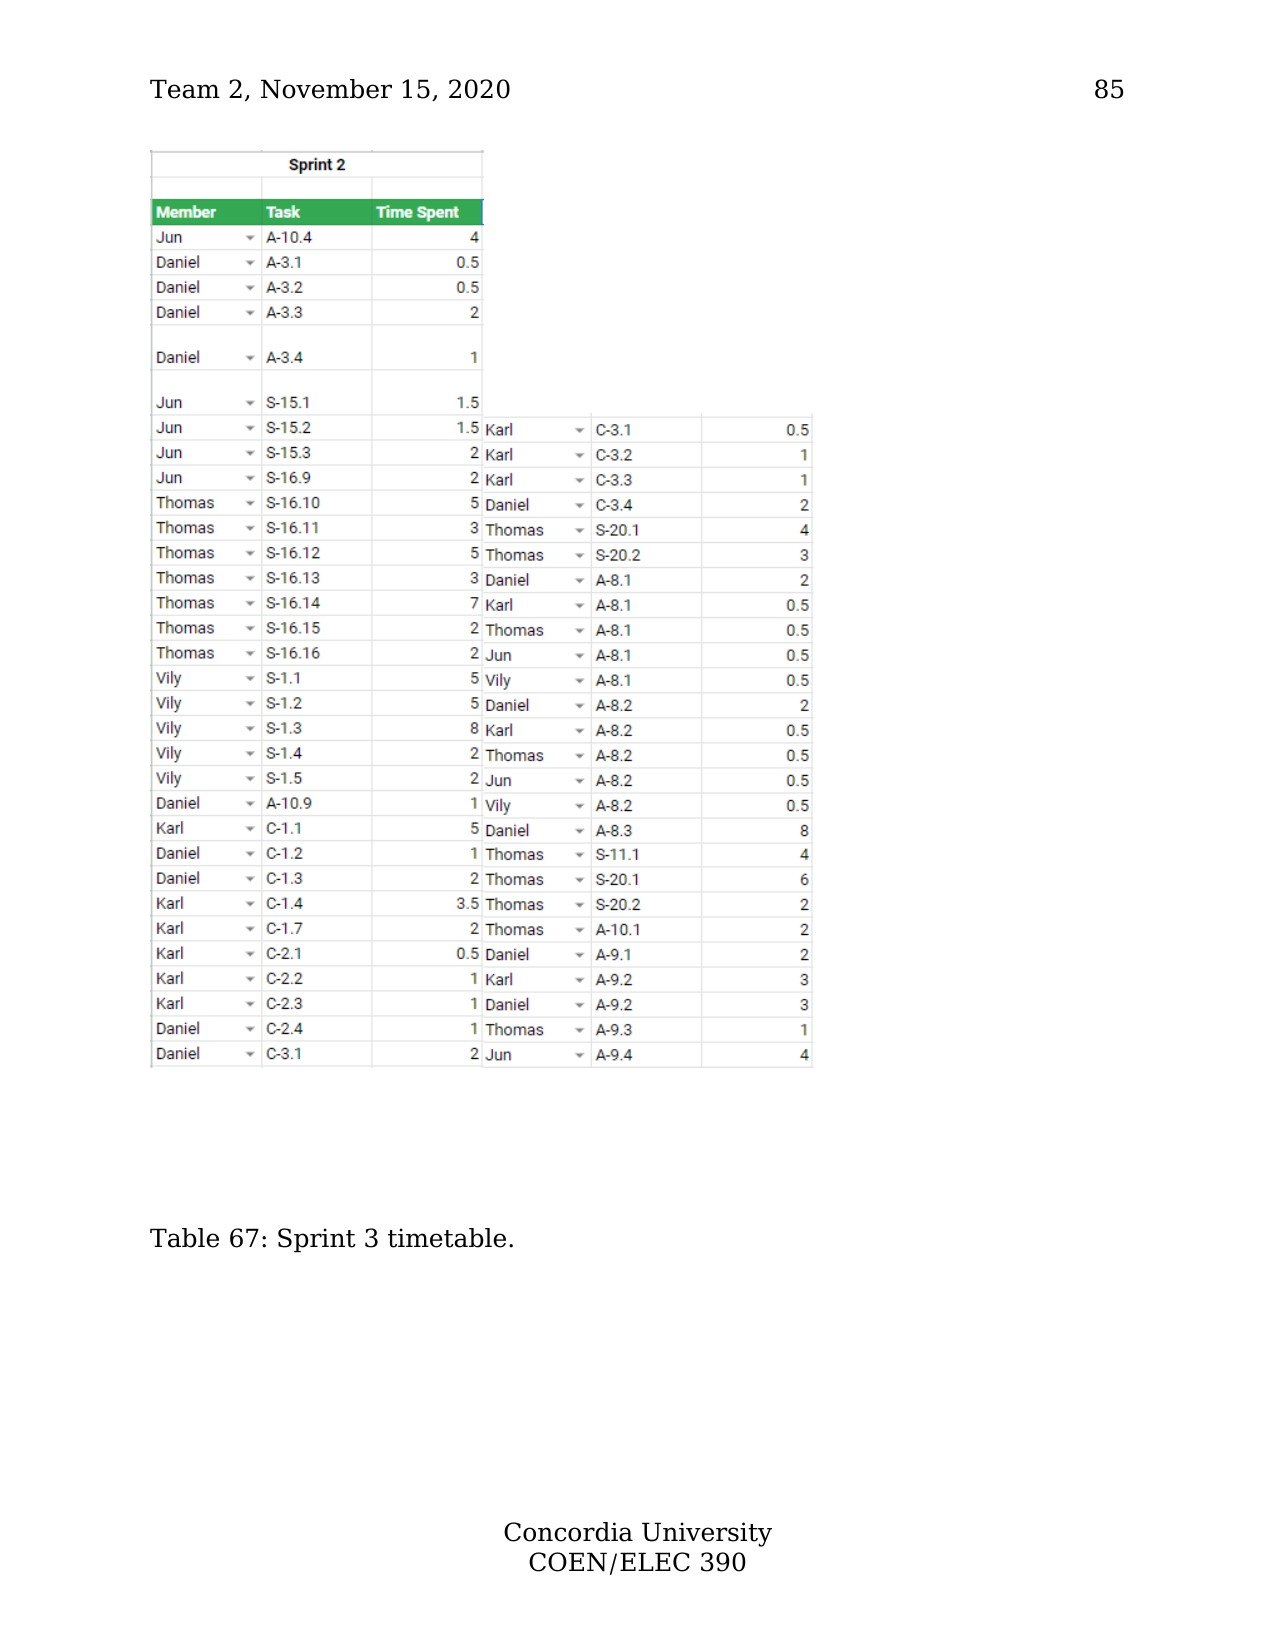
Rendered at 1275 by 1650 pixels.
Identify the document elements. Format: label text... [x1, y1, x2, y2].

text Table 67: Sprint 3 timetable. [150, 1223, 1125, 1253]
picture [150, 150, 814, 1068]
